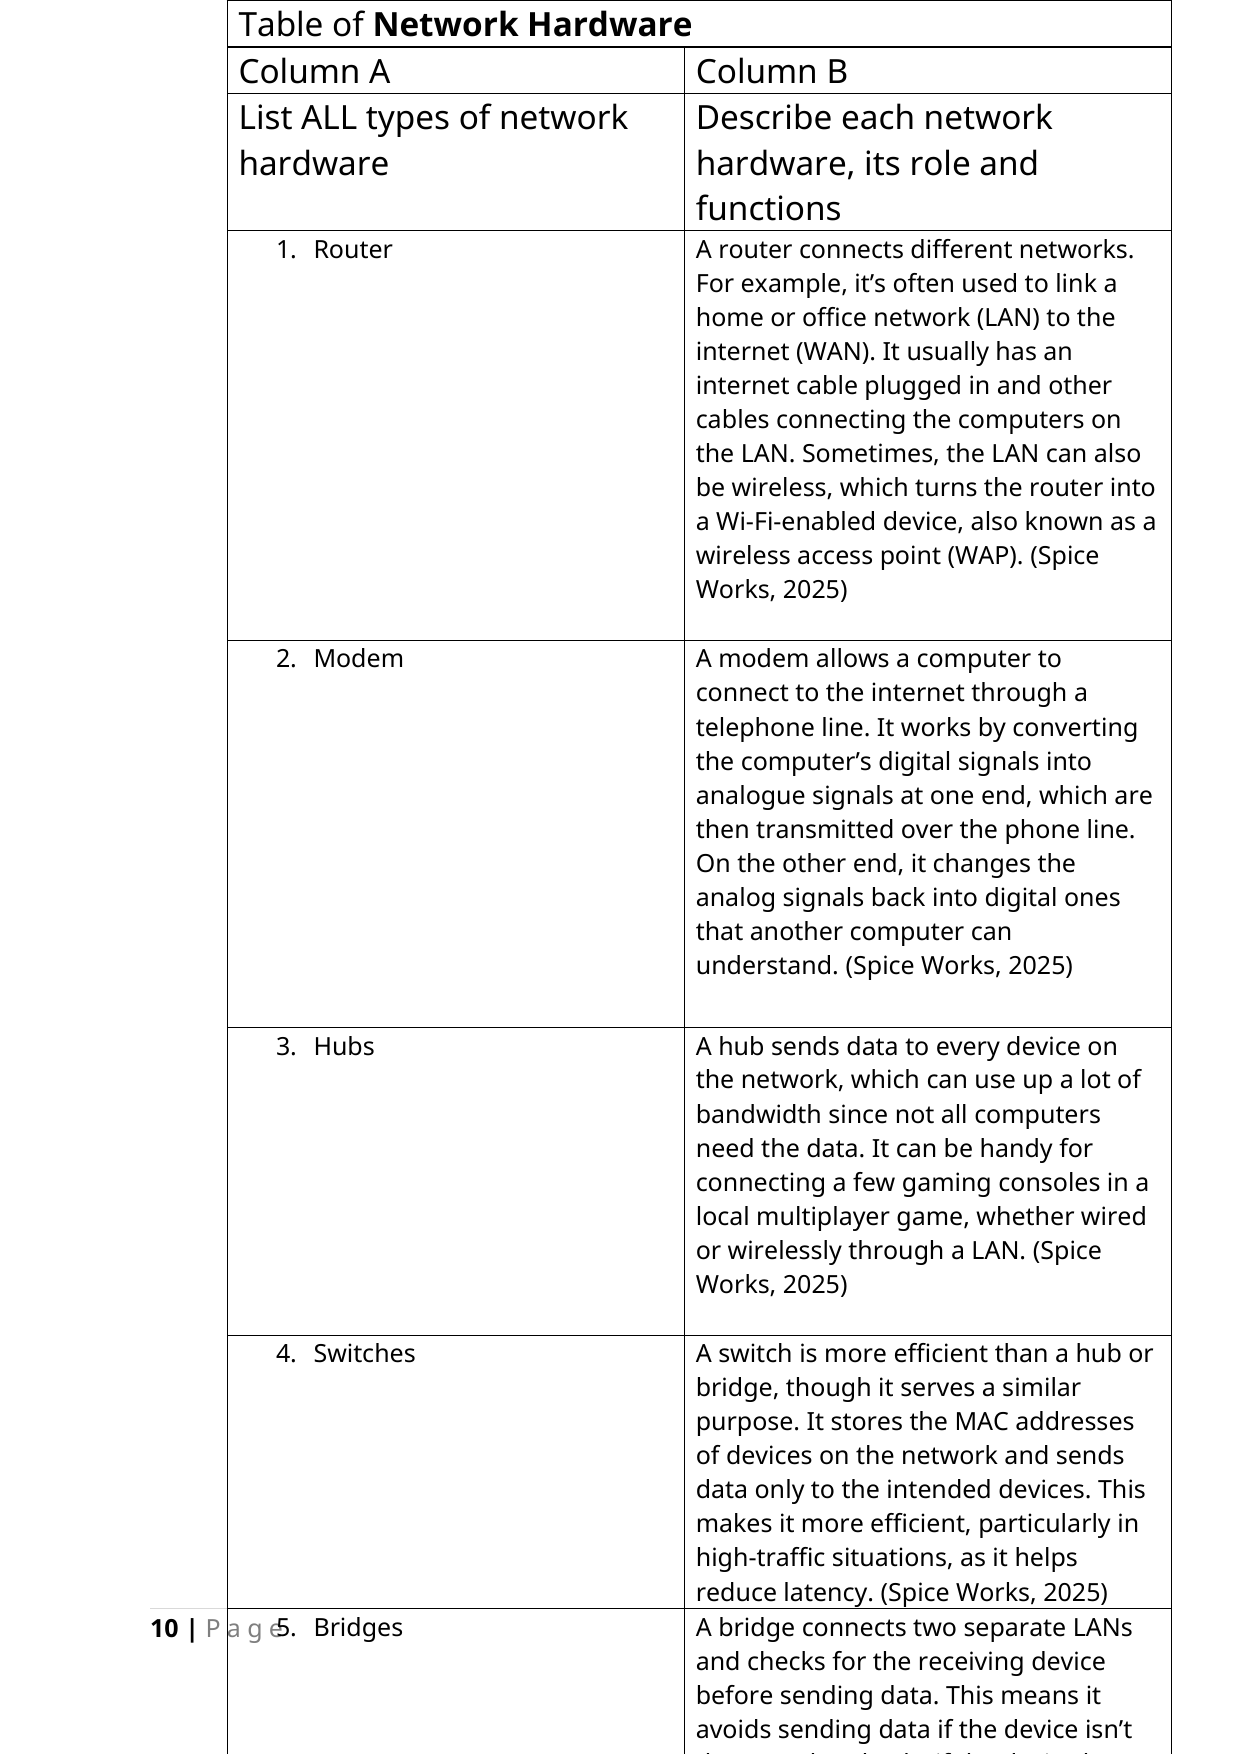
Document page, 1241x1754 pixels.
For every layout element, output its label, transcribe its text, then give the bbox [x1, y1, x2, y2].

table_cell Describe each network hardware, its role and functions [685, 94, 1171, 230]
table_cell Hubs [228, 1028, 684, 1335]
table_header Table of Network Hardware [228, 1, 1171, 46]
table_cell List ALL types of network hardware [228, 94, 684, 230]
table_cell Bridges [228, 1609, 684, 1754]
table_cell Column B [685, 48, 1171, 93]
table_cell A bridge connects two separate LANs and checks for the receiving device before sending data. This means it avoids sending data if the device isn’t there. It also checks if the device has already received the message, which helps improve the network's overall performance. [685, 1609, 1171, 1754]
table_cell A switch is more efficient than a hub or bridge, though it serves a similar purpose. It stores the MAC addresses of devices on the network and sends data only to the intended devices. This makes it more efficient, particularly in high-traffic situations, as it helps reduce latency. [685, 1336, 1171, 1608]
table_cell A hub sends data to every device on the network, which can use up a lot of bandwidth since not all computers need the data. It can be handy for connecting a few gaming consoles in a local multiplayer game, whether wired or wirelessly through a LAN. [685, 1028, 1171, 1335]
table_cell Switches [228, 1336, 684, 1608]
table_cell Modem [228, 641, 684, 1027]
table_cell Column A [228, 48, 684, 93]
table_cell A modem allows a computer to connect to the internet through a telephone line. It works by converting the computer’s digital signals into analogue signals at one end, which are then transmitted over the phone line. On the other end, it changes the analog signals back into digital ones that another computer can understand. [685, 641, 1171, 1027]
table_cell A router connects different networks. For example, it’s often used to link a home or office network (LAN) to the internet (WAN). It usually has an internet cable plugged in and other cables connecting the computers on the LAN. Sometimes, the LAN can also be wireless, which turns the router into a Wi-Fi-enabled device, also known as a wireless access point (WAP). [685, 231, 1171, 640]
table_cell Router [228, 231, 684, 640]
